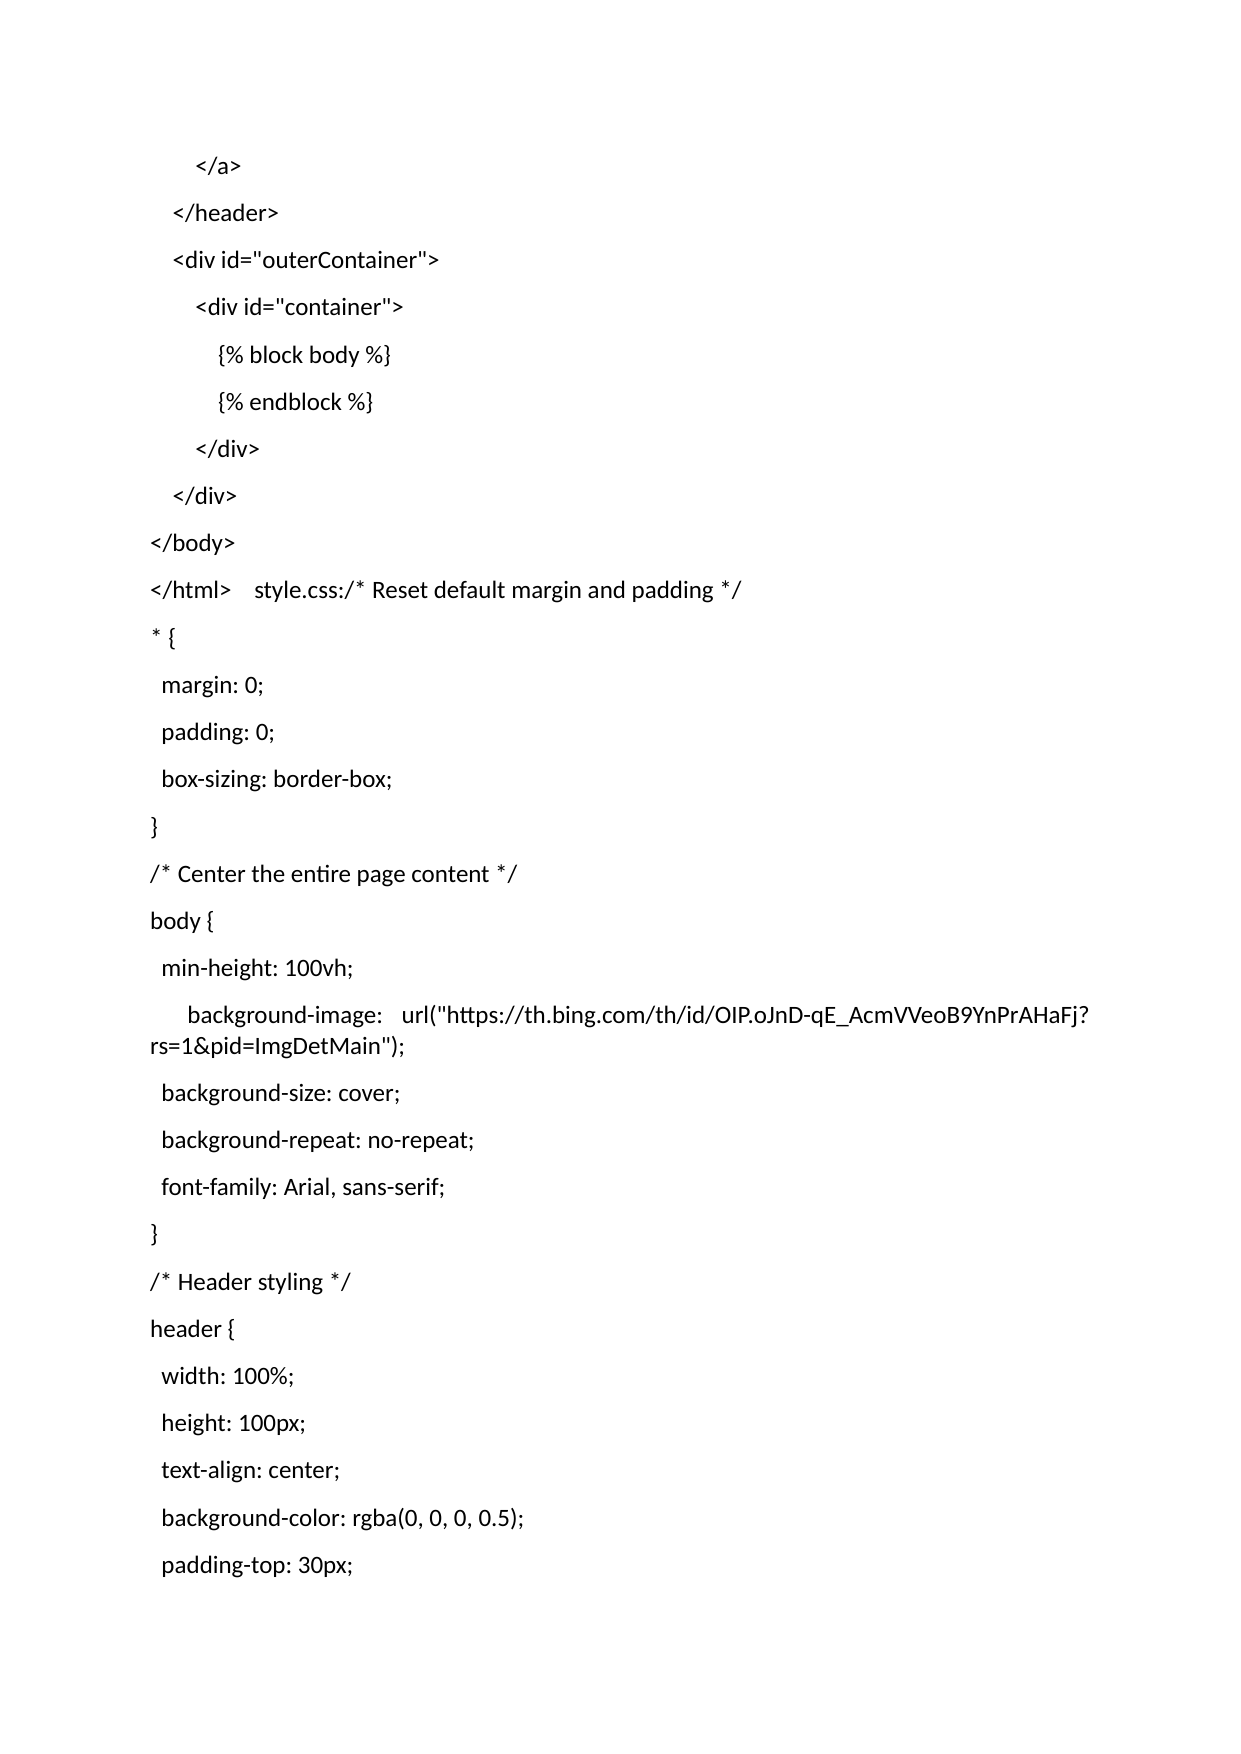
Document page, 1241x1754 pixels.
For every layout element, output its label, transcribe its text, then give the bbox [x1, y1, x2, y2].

text height: 100px; [150, 1407, 1090, 1438]
text text-align: center; [150, 1454, 1090, 1485]
text background-image: url("https://th.bing.com/th/id/OIP.oJnD-qE_AcmVVeoB9YnPrAHaFj?rs=1&pid=ImgDetMain"); [150, 999, 1090, 1060]
text header { [150, 1313, 1090, 1343]
text box-sizing: border-box; [150, 763, 1090, 794]
text /* Header styling */ [150, 1266, 1090, 1296]
text {% block body %} [150, 339, 1090, 369]
text </body> [150, 527, 1090, 558]
text width: 100%; [150, 1360, 1090, 1391]
text </html> style.css:/* Reset default margin and padding */ [150, 575, 1090, 605]
text background-size: cover; [150, 1077, 1090, 1108]
text </div> [150, 480, 1090, 511]
text {% endblock %} [150, 386, 1090, 416]
text </div> [150, 433, 1090, 464]
text body { [150, 905, 1090, 936]
text </header> [150, 197, 1090, 228]
text </a> [150, 150, 1090, 181]
text padding-top: 30px; [150, 1549, 1090, 1579]
text /* Center the entire page content */ [150, 858, 1090, 888]
text margin: 0; [150, 669, 1090, 699]
text <div id="outerContainer"> [150, 244, 1090, 275]
text min-height: 100vh; [150, 952, 1090, 983]
text } [150, 1219, 1090, 1249]
text * { [150, 622, 1090, 652]
text font-family: Arial, sans-serif; [150, 1171, 1090, 1202]
text } [150, 811, 1090, 841]
text background-color: rgba(0, 0, 0, 0.5); [150, 1502, 1090, 1532]
text background-repeat: no-repeat; [150, 1124, 1090, 1155]
text padding: 0; [150, 716, 1090, 747]
text <div id="container"> [150, 292, 1090, 322]
